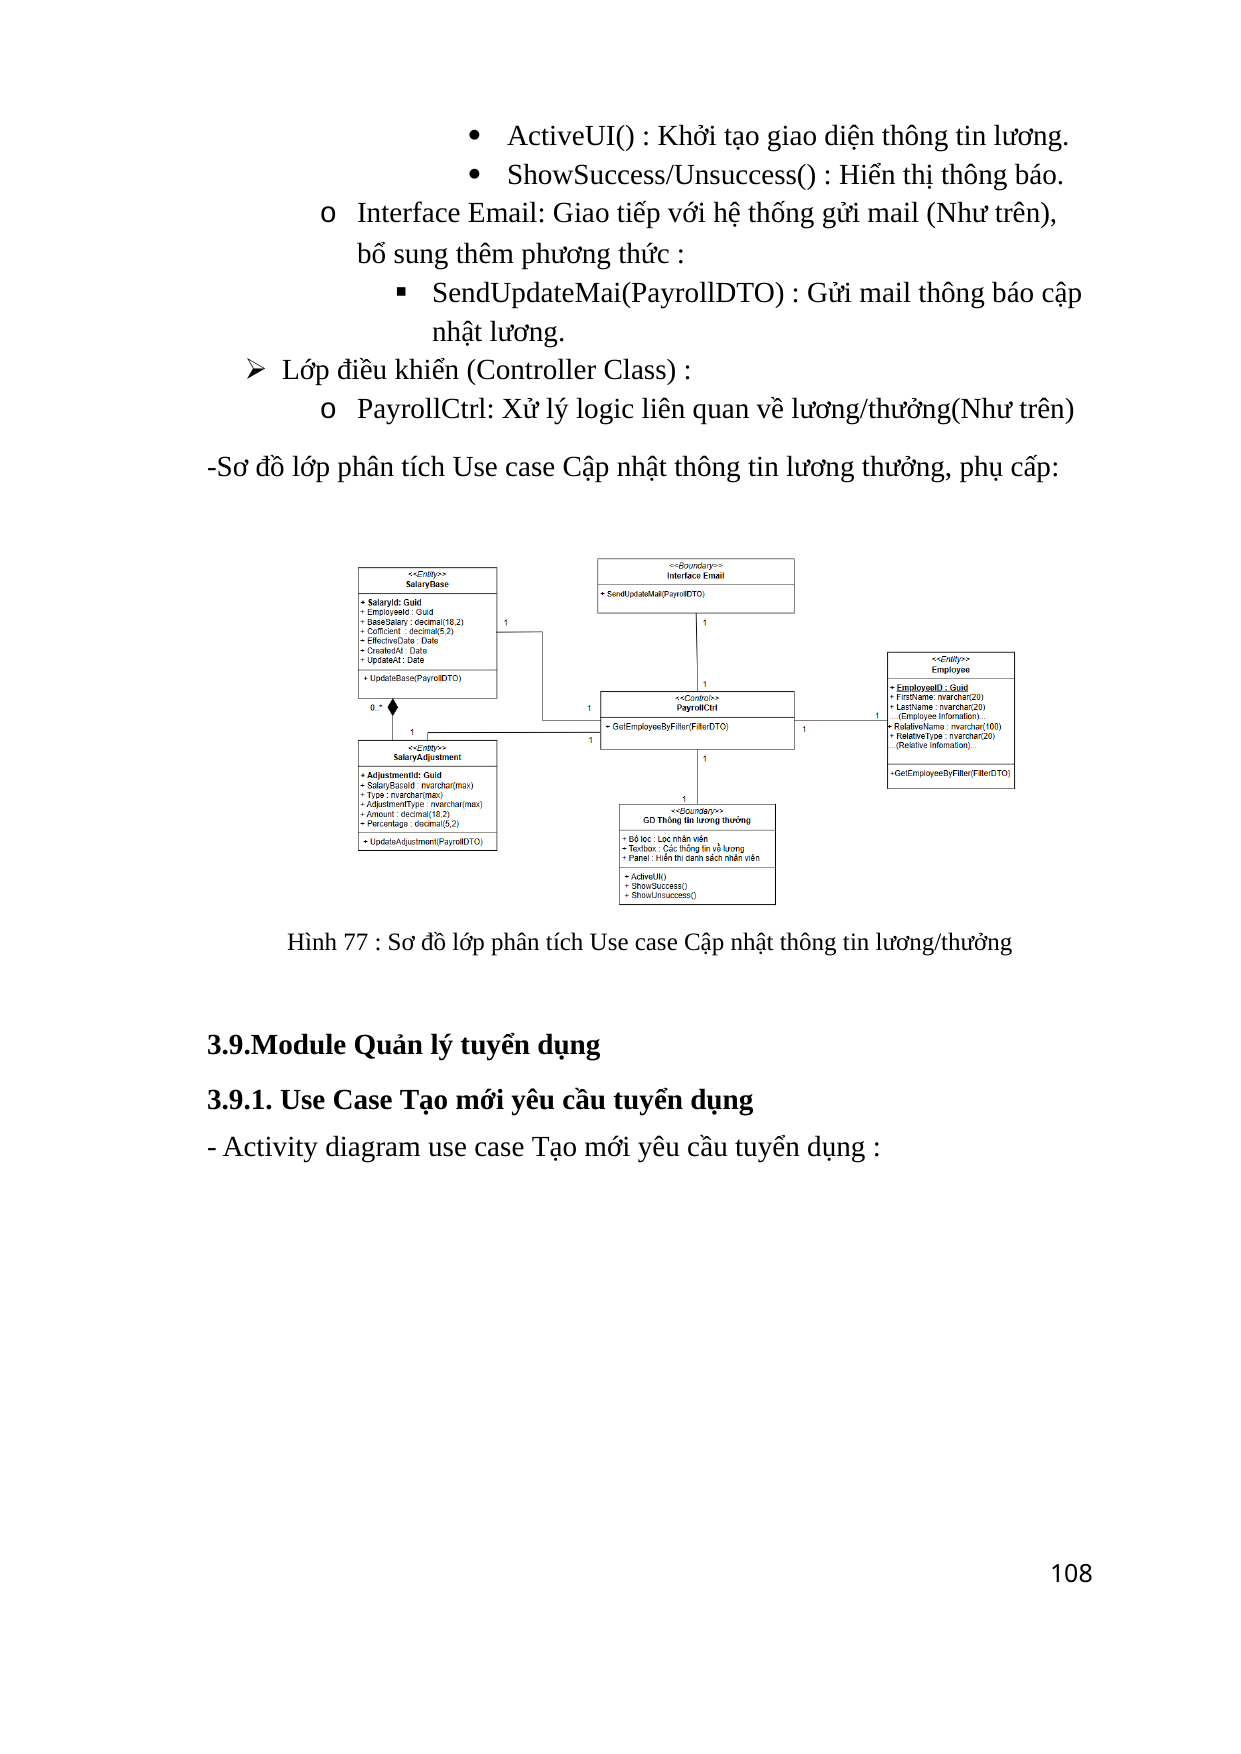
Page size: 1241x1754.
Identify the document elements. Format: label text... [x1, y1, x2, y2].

list ShowSuccess/Unsuccess() : Hiển thị thông báo. [469, 157, 1092, 190]
text Hình 77 : Sơ đồ lớp phân tích Use case Cập nhật thông tin lương/thưởng [207, 927, 1092, 956]
subtitle 3.9.1. Use Case Tạo mới yêu cầu tuyển dụng [207, 1082, 1092, 1116]
list PayrollCtrl: Xử lý logic liên quan về lương/thưởng(Như trên) [319, 391, 1092, 427]
list Interface Email: Giao tiếp với hệ thống gửi mail (Như trên), bổ sung thêm phương thức : [319, 195, 1092, 270]
text - Activity diagram use case Tạo mới yêu cầu tuyển dụng : [207, 1129, 1092, 1162]
text -Sơ đồ lớp phân tích Use case Cập nhật thông tin lương thưởng, phụ cấp: [207, 449, 1092, 482]
picture [356, 542, 1020, 906]
list Lớp điều khiển (Controller Class) : [244, 352, 1092, 386]
list ActiveUI() : Khởi tạo giao diện thông tin lương. [469, 118, 1092, 152]
subtitle 3.9.Module Quản lý tuyển dụng [207, 1027, 1092, 1060]
list SendUpdateMai(PayrollDTO) : Gửi mail thông báo cập nhật lương. [394, 275, 1092, 347]
